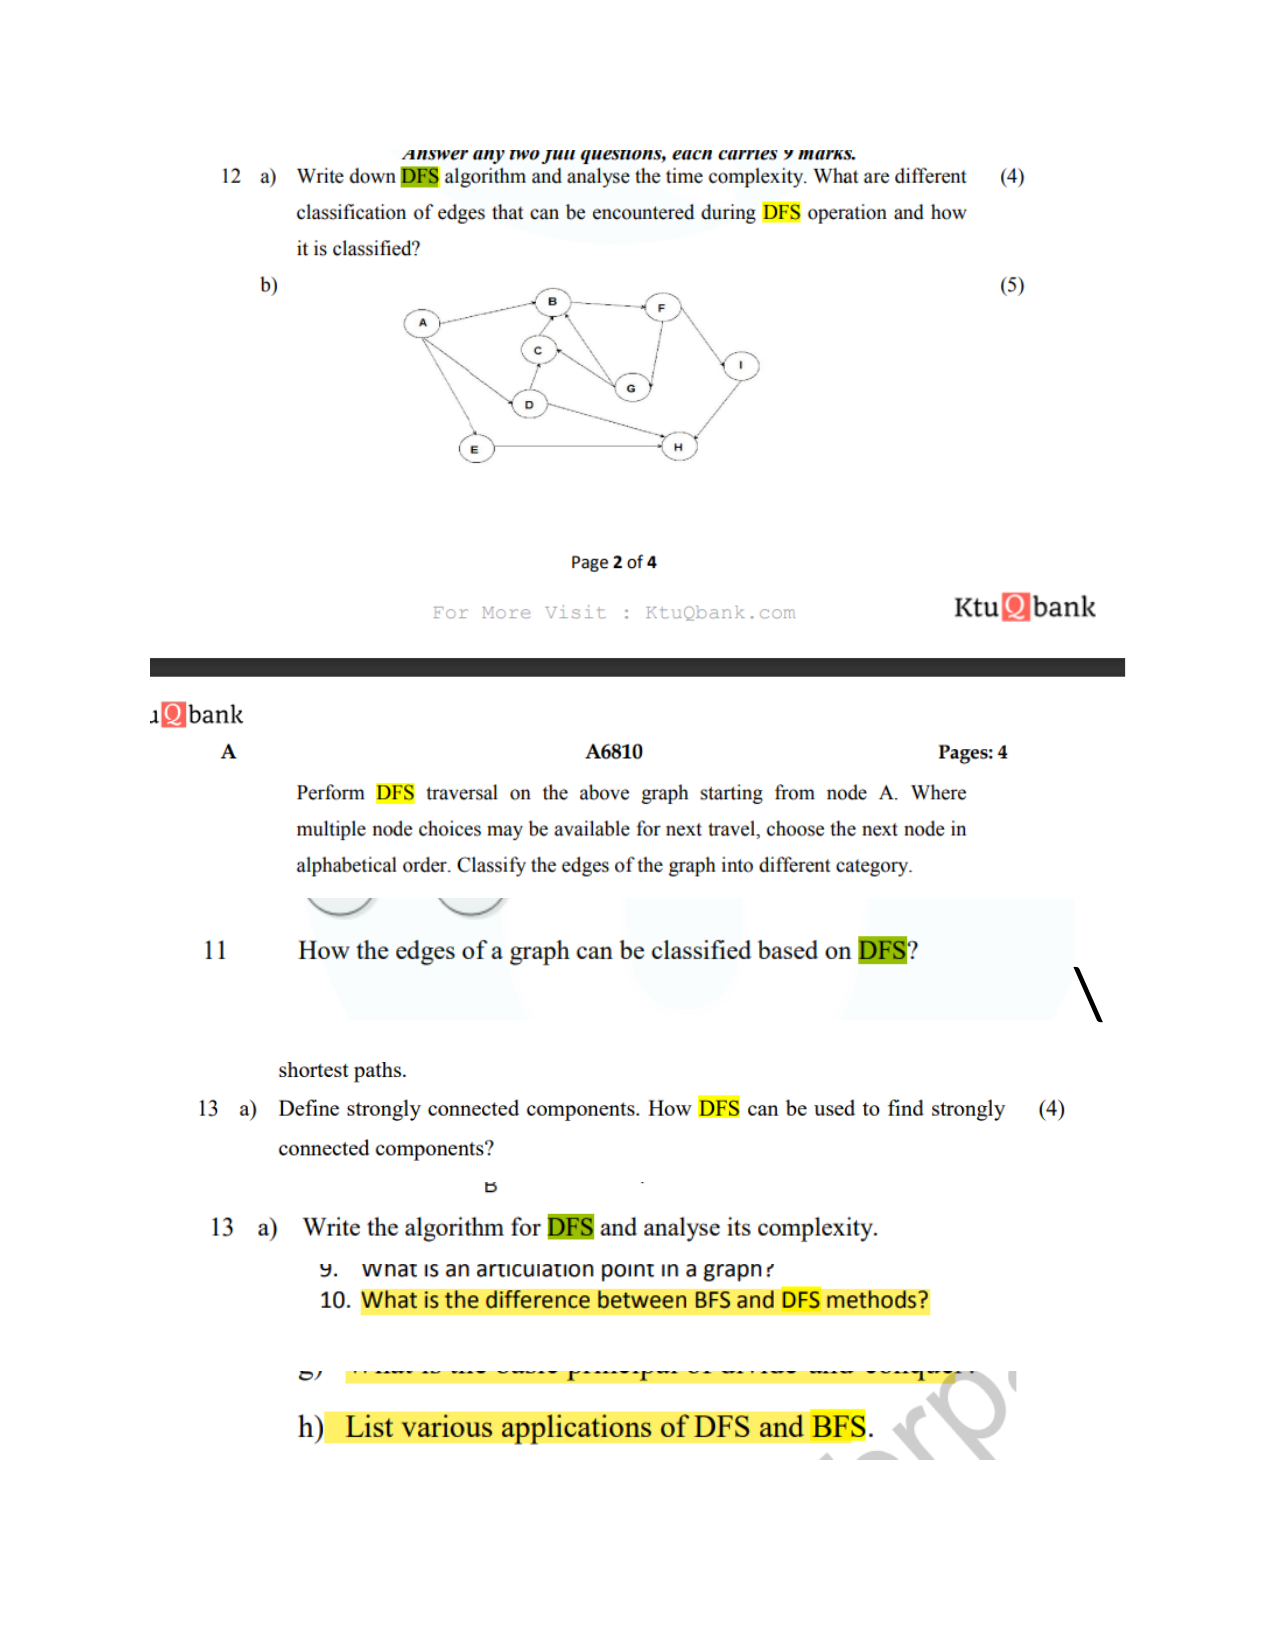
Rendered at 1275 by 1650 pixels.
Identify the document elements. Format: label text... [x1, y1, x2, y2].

picture [258, 1371, 1017, 1460]
picture [176, 1182, 1099, 1246]
picture [150, 150, 1125, 880]
picture [287, 1264, 988, 1353]
picture [150, 1062, 1125, 1164]
picture [171, 898, 1075, 1020]
